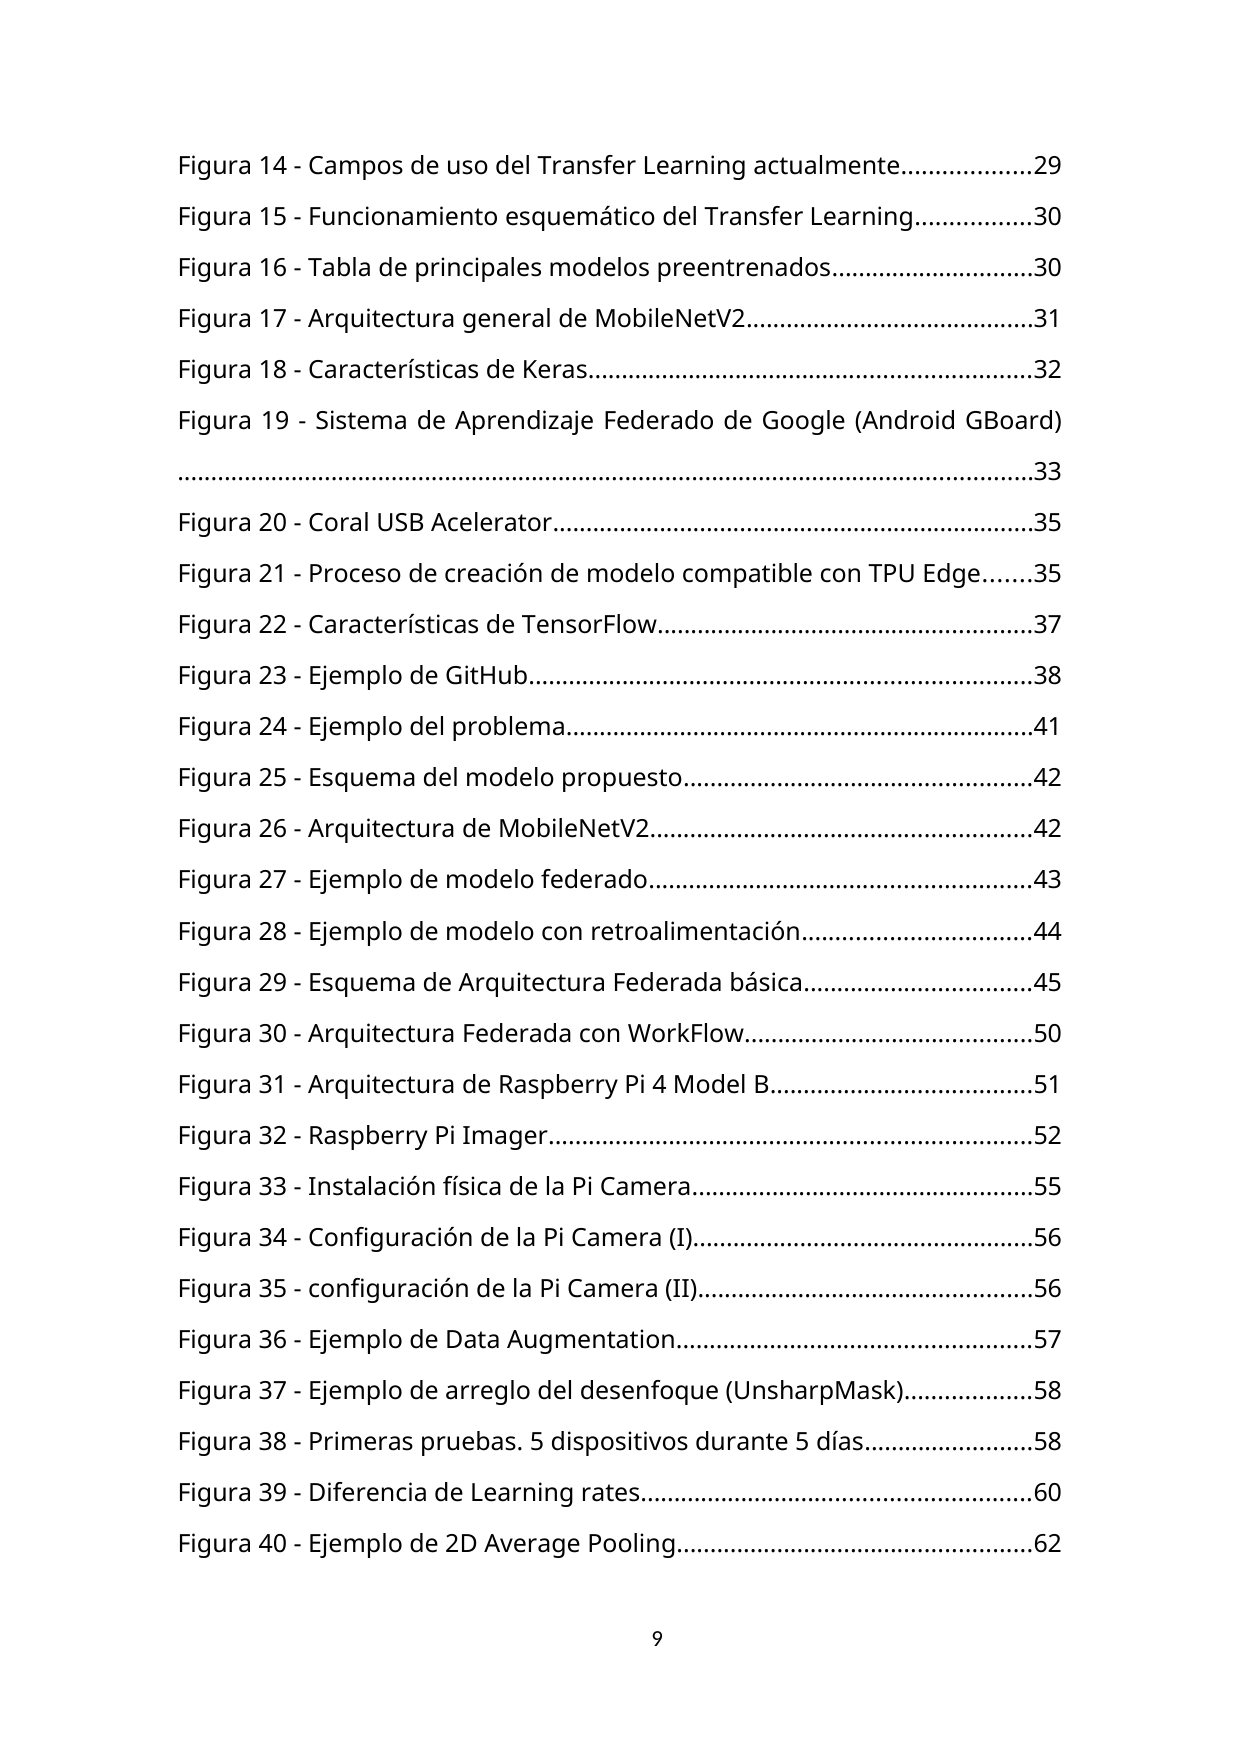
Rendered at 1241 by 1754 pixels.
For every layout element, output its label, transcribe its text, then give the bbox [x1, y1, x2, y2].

text Figura 20 - Coral USB Acelerator 35 [177, 505, 1063, 539]
text Figura 14 - Campos de uso del Transfer Learning actualmente 29 [177, 148, 1063, 182]
text Figura 28 - Ejemplo de modelo con retroalimentación 44 [177, 913, 1063, 947]
text Figura 33 - Instalación física de la Pi Camera 55 [177, 1168, 1063, 1202]
text Figura 38 - Primeras pruebas. 5 dispositivos durante 5 días 58 [177, 1424, 1063, 1458]
text Figura 30 - Arquitectura Federada con WorkFlow 50 [177, 1015, 1063, 1049]
text Figura 29 - Esquema de Arquitectura Federada básica 45 [177, 964, 1063, 998]
text Figura 25 - Esquema del modelo propuesto 42 [177, 760, 1063, 794]
text Figura 32 - Raspberry Pi Imager 52 [177, 1117, 1063, 1151]
text Figura 17 - Arquitectura general de MobileNetV2 31 [177, 301, 1063, 335]
text Figura 35 - configuración de la Pi Camera (II) 56 [177, 1271, 1063, 1304]
text Figura 16 - Tabla de principales modelos preentrenados 30 [177, 250, 1063, 284]
text Figura 40 - Ejemplo de 2D Average Pooling 62 [177, 1526, 1063, 1560]
text Figura 22 - Características de TensorFlow 37 [177, 607, 1063, 641]
text Figura 19 - Sistema de Aprendizaje Federado de Google (Android GBoard) 33 [177, 403, 1063, 488]
text Figura 24 - Ejemplo del problema 41 [177, 709, 1063, 743]
text Figura 26 - Arquitectura de MobileNetV2 42 [177, 811, 1063, 845]
text Figura 15 - Funcionamiento esquemático del Transfer Learning 30 [177, 199, 1063, 233]
text Figura 18 - Características de Keras 32 [177, 352, 1063, 386]
text Figura 36 - Ejemplo de Data Augmentation 57 [177, 1322, 1063, 1356]
text Figura 23 - Ejemplo de GitHub 38 [177, 658, 1063, 692]
text Figura 39 - Diferencia de Learning rates 60 [177, 1475, 1063, 1509]
text Figura 31 - Arquitectura de Raspberry Pi 4 Model B 51 [177, 1066, 1063, 1100]
text Figura 34 - Configuración de la Pi Camera (I) 56 [177, 1219, 1063, 1253]
text Figura 21 - Proceso de creación de modelo compatible con TPU Edge 35 [177, 556, 1063, 590]
text Figura 27 - Ejemplo de modelo federado 43 [177, 862, 1063, 896]
text Figura 37 - Ejemplo de arreglo del desenfoque (UnsharpMask) 58 [177, 1373, 1063, 1407]
